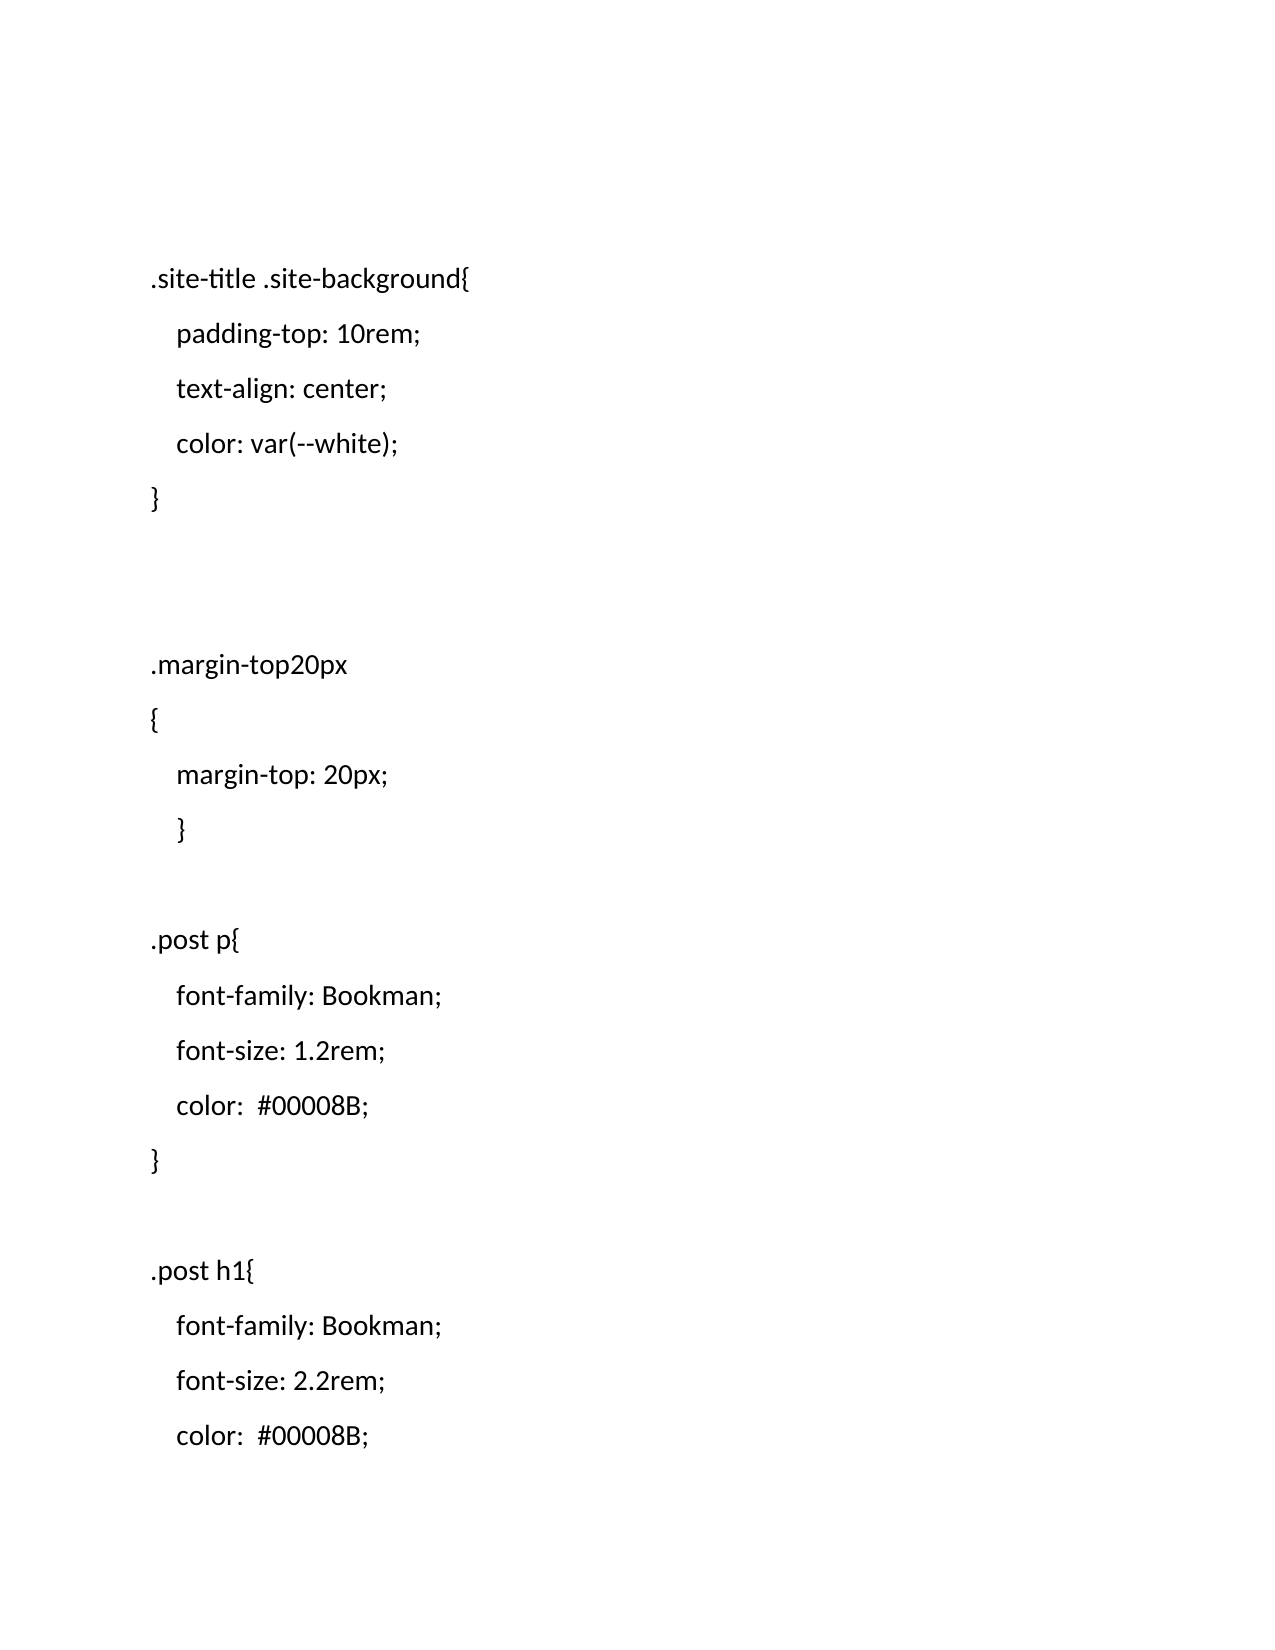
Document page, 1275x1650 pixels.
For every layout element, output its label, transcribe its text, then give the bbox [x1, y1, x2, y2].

text margin-top: 20px; [150, 756, 1125, 792]
text color: #00008B; [150, 1087, 1125, 1122]
text } [150, 1142, 1125, 1177]
text { [150, 701, 1125, 737]
text font-size: 1.2rem; [150, 1032, 1125, 1067]
text font-size: 2.2rem; [150, 1362, 1125, 1398]
text color: #00008B; [150, 1417, 1125, 1453]
text padding-top: 10rem; [150, 315, 1125, 351]
text .post p{ [150, 921, 1125, 957]
text .margin-top20px [150, 646, 1125, 682]
text } [150, 481, 1125, 516]
text font-family: Bookman; [150, 977, 1125, 1012]
text } [150, 811, 1125, 847]
text font-family: Bookman; [150, 1307, 1125, 1343]
text color: var(--white); [150, 426, 1125, 461]
text .post h1{ [150, 1252, 1125, 1288]
text text-align: center; [150, 370, 1125, 406]
text .site-title .site-background{ [150, 260, 1125, 296]
